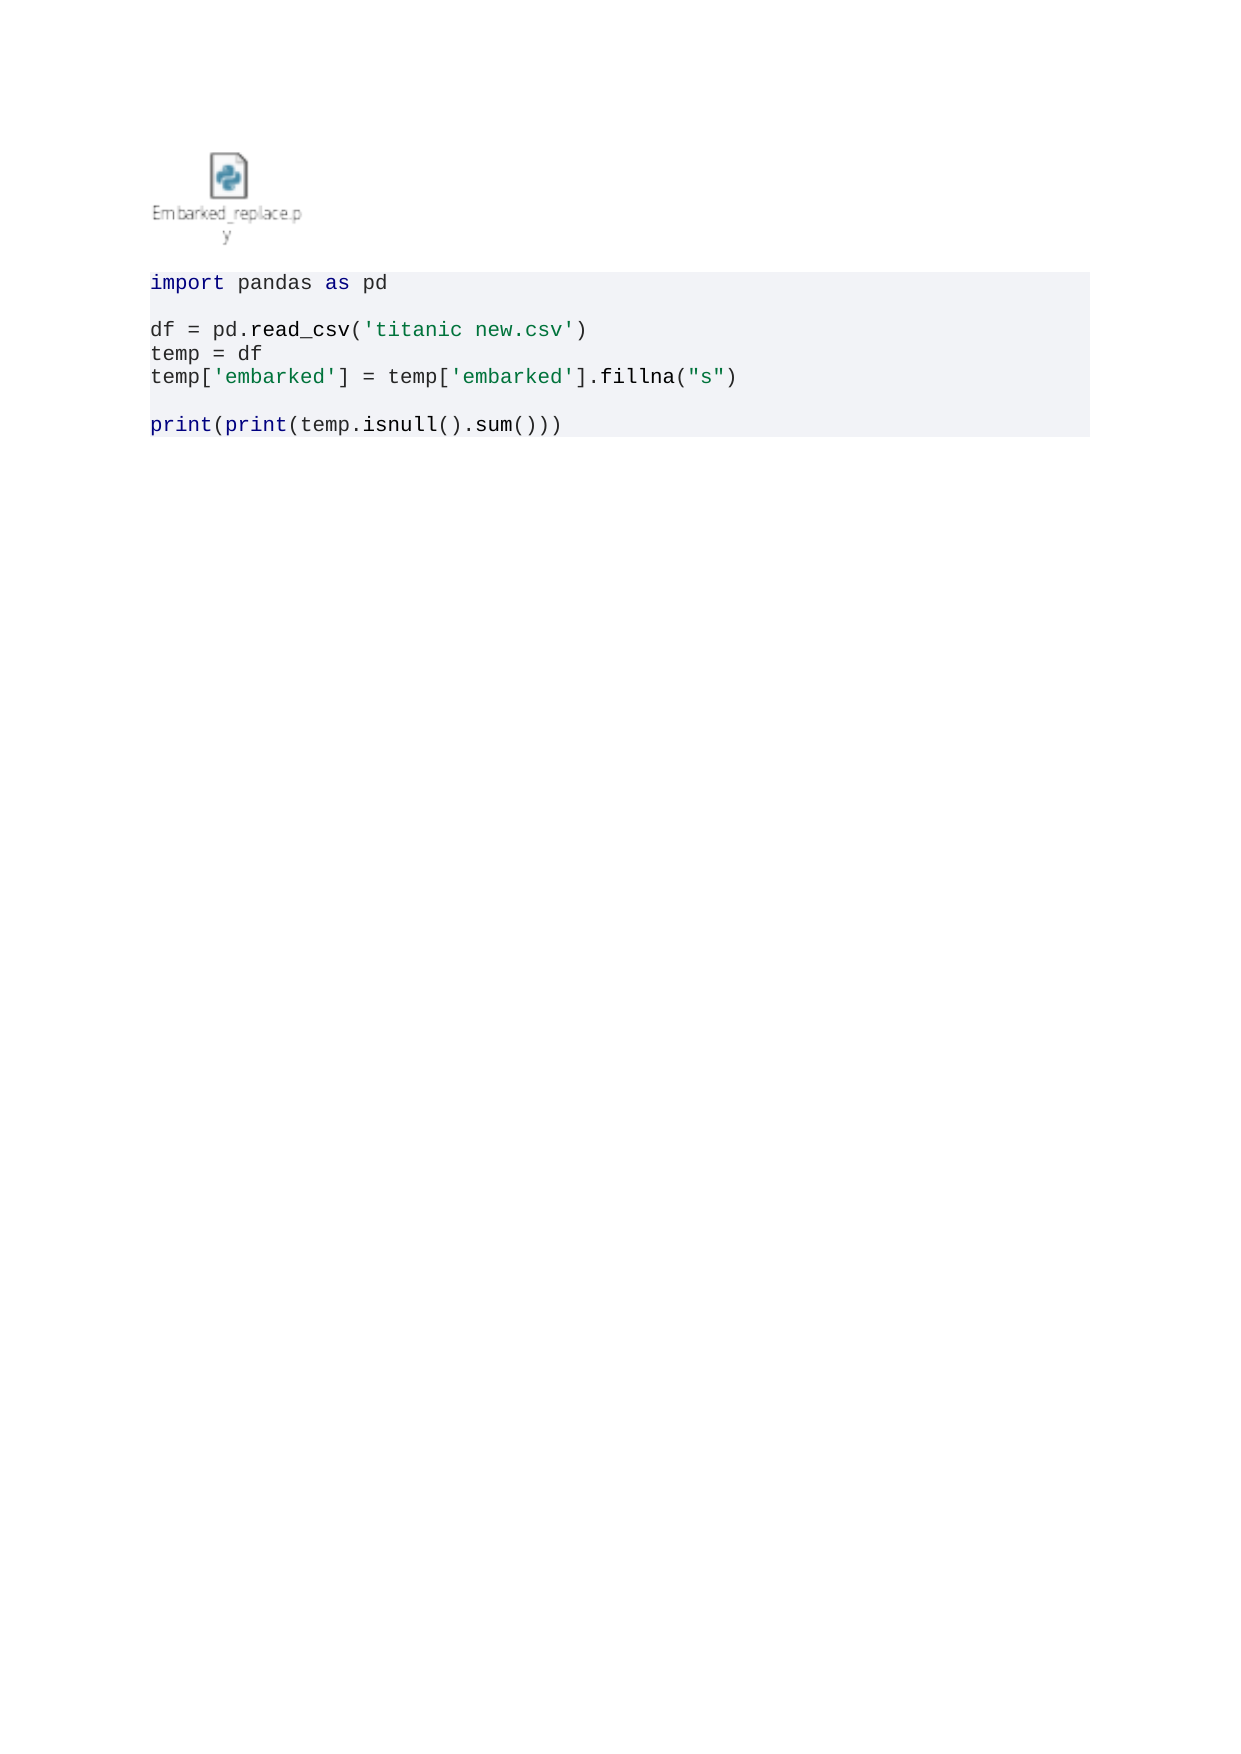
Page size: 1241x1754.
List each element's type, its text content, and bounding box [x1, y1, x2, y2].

text import pandas as pd df = pd.read_csv('titanic new.csv') temp = df temp['embarked'] = temp['embarked'].fillna("s") print(print(temp.isnull().sum())) [150, 272, 1090, 437]
